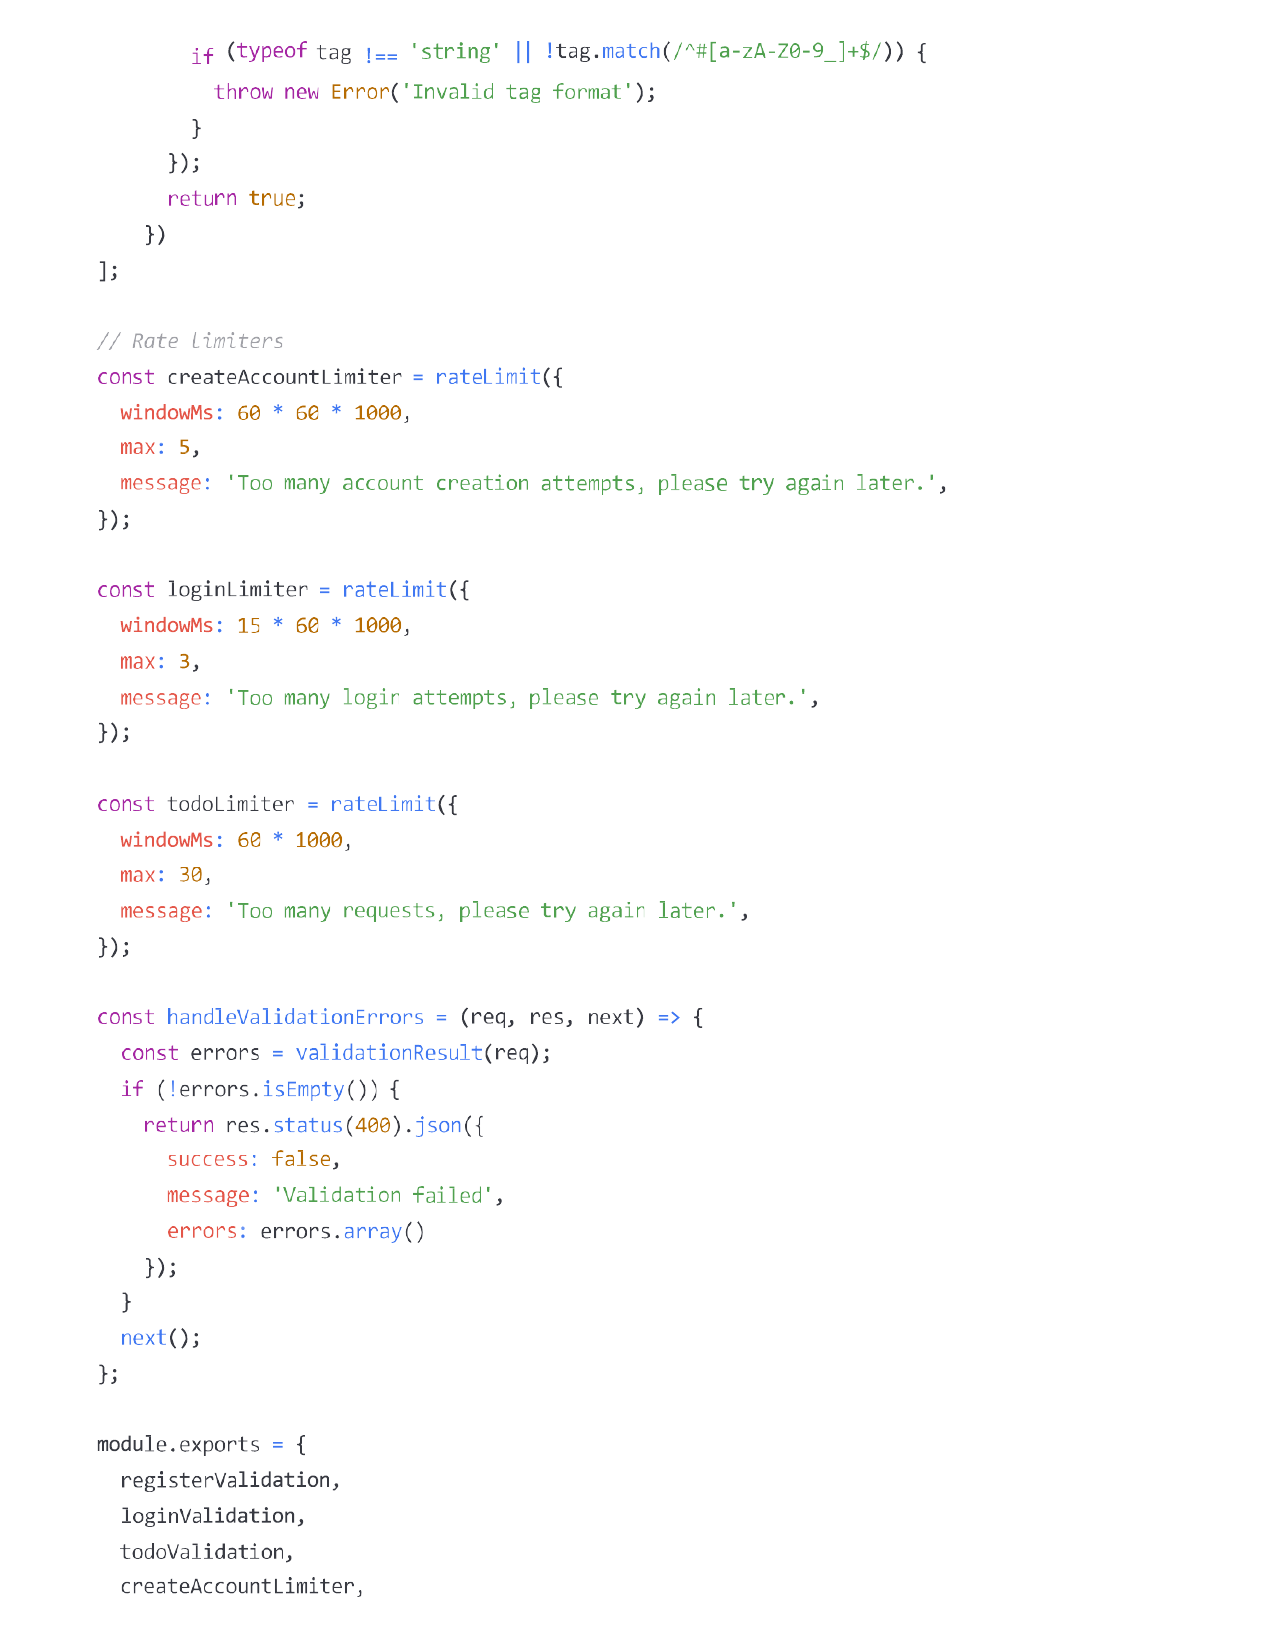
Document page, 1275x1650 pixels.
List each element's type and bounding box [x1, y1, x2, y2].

picture [192, 1543, 248, 1559]
picture [238, 903, 272, 918]
picture [391, 580, 446, 597]
picture [284, 693, 330, 709]
picture [541, 475, 643, 495]
picture [355, 405, 409, 423]
picture [296, 617, 319, 633]
picture [262, 1008, 423, 1024]
picture [283, 1187, 306, 1202]
picture [554, 906, 576, 922]
picture [145, 1435, 259, 1456]
picture [98, 372, 131, 384]
picture [262, 193, 295, 206]
picture [122, 1080, 143, 1096]
picture [121, 442, 155, 454]
picture [238, 405, 260, 420]
picture [121, 478, 209, 494]
picture [472, 1012, 505, 1028]
picture [132, 333, 178, 348]
picture [495, 474, 528, 490]
picture [344, 903, 443, 922]
picture [192, 332, 283, 348]
picture [238, 832, 261, 847]
picture [729, 688, 774, 705]
picture [507, 906, 529, 918]
picture [272, 1150, 294, 1166]
picture [122, 1329, 166, 1345]
picture [215, 1008, 259, 1024]
picture [320, 1186, 365, 1202]
picture [422, 43, 443, 59]
picture [122, 1471, 236, 1492]
picture [343, 478, 364, 490]
picture [355, 617, 409, 636]
picture [121, 656, 155, 669]
picture [167, 1190, 257, 1207]
picture [192, 48, 214, 64]
picture [238, 475, 272, 490]
picture [588, 902, 645, 922]
picture [577, 693, 598, 705]
picture [191, 1048, 259, 1060]
picture [122, 1048, 154, 1060]
picture [343, 688, 399, 709]
picture [133, 1009, 154, 1024]
picture [813, 41, 844, 62]
picture [472, 83, 493, 99]
picture [192, 1120, 213, 1132]
picture [168, 1226, 236, 1238]
picture [121, 693, 209, 709]
picture [238, 618, 260, 633]
picture [168, 368, 402, 384]
picture [297, 1150, 330, 1166]
picture [437, 1186, 481, 1203]
picture [157, 1045, 178, 1060]
picture [786, 478, 820, 495]
picture [530, 688, 575, 709]
picture [169, 190, 213, 206]
picture [145, 1117, 189, 1132]
picture [367, 1186, 400, 1202]
picture [296, 832, 350, 851]
picture [496, 1048, 528, 1064]
picture [215, 193, 236, 205]
picture [238, 690, 272, 705]
picture [413, 690, 515, 709]
picture [214, 83, 236, 99]
picture [250, 1543, 283, 1559]
picture [379, 795, 435, 811]
picture [158, 1079, 377, 1101]
picture [413, 1186, 435, 1203]
picture [284, 906, 331, 922]
picture [344, 87, 389, 99]
picture [167, 795, 294, 811]
picture [332, 796, 377, 811]
picture [553, 83, 621, 99]
picture [121, 906, 210, 922]
picture [168, 1155, 256, 1166]
picture [296, 405, 319, 420]
picture [445, 42, 490, 63]
picture [180, 867, 210, 885]
picture [344, 581, 388, 597]
picture [449, 475, 493, 490]
picture [752, 478, 774, 495]
picture [296, 1048, 318, 1060]
picture [506, 84, 540, 103]
picture [705, 478, 727, 491]
picture [857, 474, 914, 490]
picture [98, 585, 131, 597]
picture [659, 901, 715, 918]
picture [437, 369, 482, 384]
picture [98, 1012, 131, 1024]
picture [484, 367, 540, 384]
picture [98, 799, 131, 811]
picture [778, 43, 800, 58]
picture [237, 41, 307, 62]
picture [425, 87, 458, 99]
picture [316, 45, 351, 64]
picture [121, 1577, 362, 1597]
picture [133, 581, 154, 597]
picture [743, 43, 775, 58]
picture [659, 474, 703, 495]
picture [133, 369, 154, 384]
picture [284, 478, 330, 494]
picture [168, 1008, 213, 1024]
picture [460, 1044, 482, 1060]
picture [822, 474, 843, 490]
picture [121, 870, 155, 882]
picture [133, 796, 154, 811]
picture [96, 332, 121, 350]
picture [531, 1012, 563, 1024]
picture [624, 693, 646, 709]
picture [589, 1009, 633, 1024]
picture [460, 901, 505, 922]
picture [548, 41, 707, 62]
picture [694, 688, 715, 705]
picture [122, 1507, 201, 1527]
picture [658, 693, 691, 709]
picture [239, 87, 273, 99]
picture [366, 475, 423, 490]
picture [227, 1115, 483, 1137]
picture [285, 87, 319, 99]
picture [168, 580, 308, 601]
picture [261, 1221, 423, 1243]
picture [848, 41, 881, 60]
picture [320, 1043, 458, 1060]
picture [120, 1543, 189, 1559]
